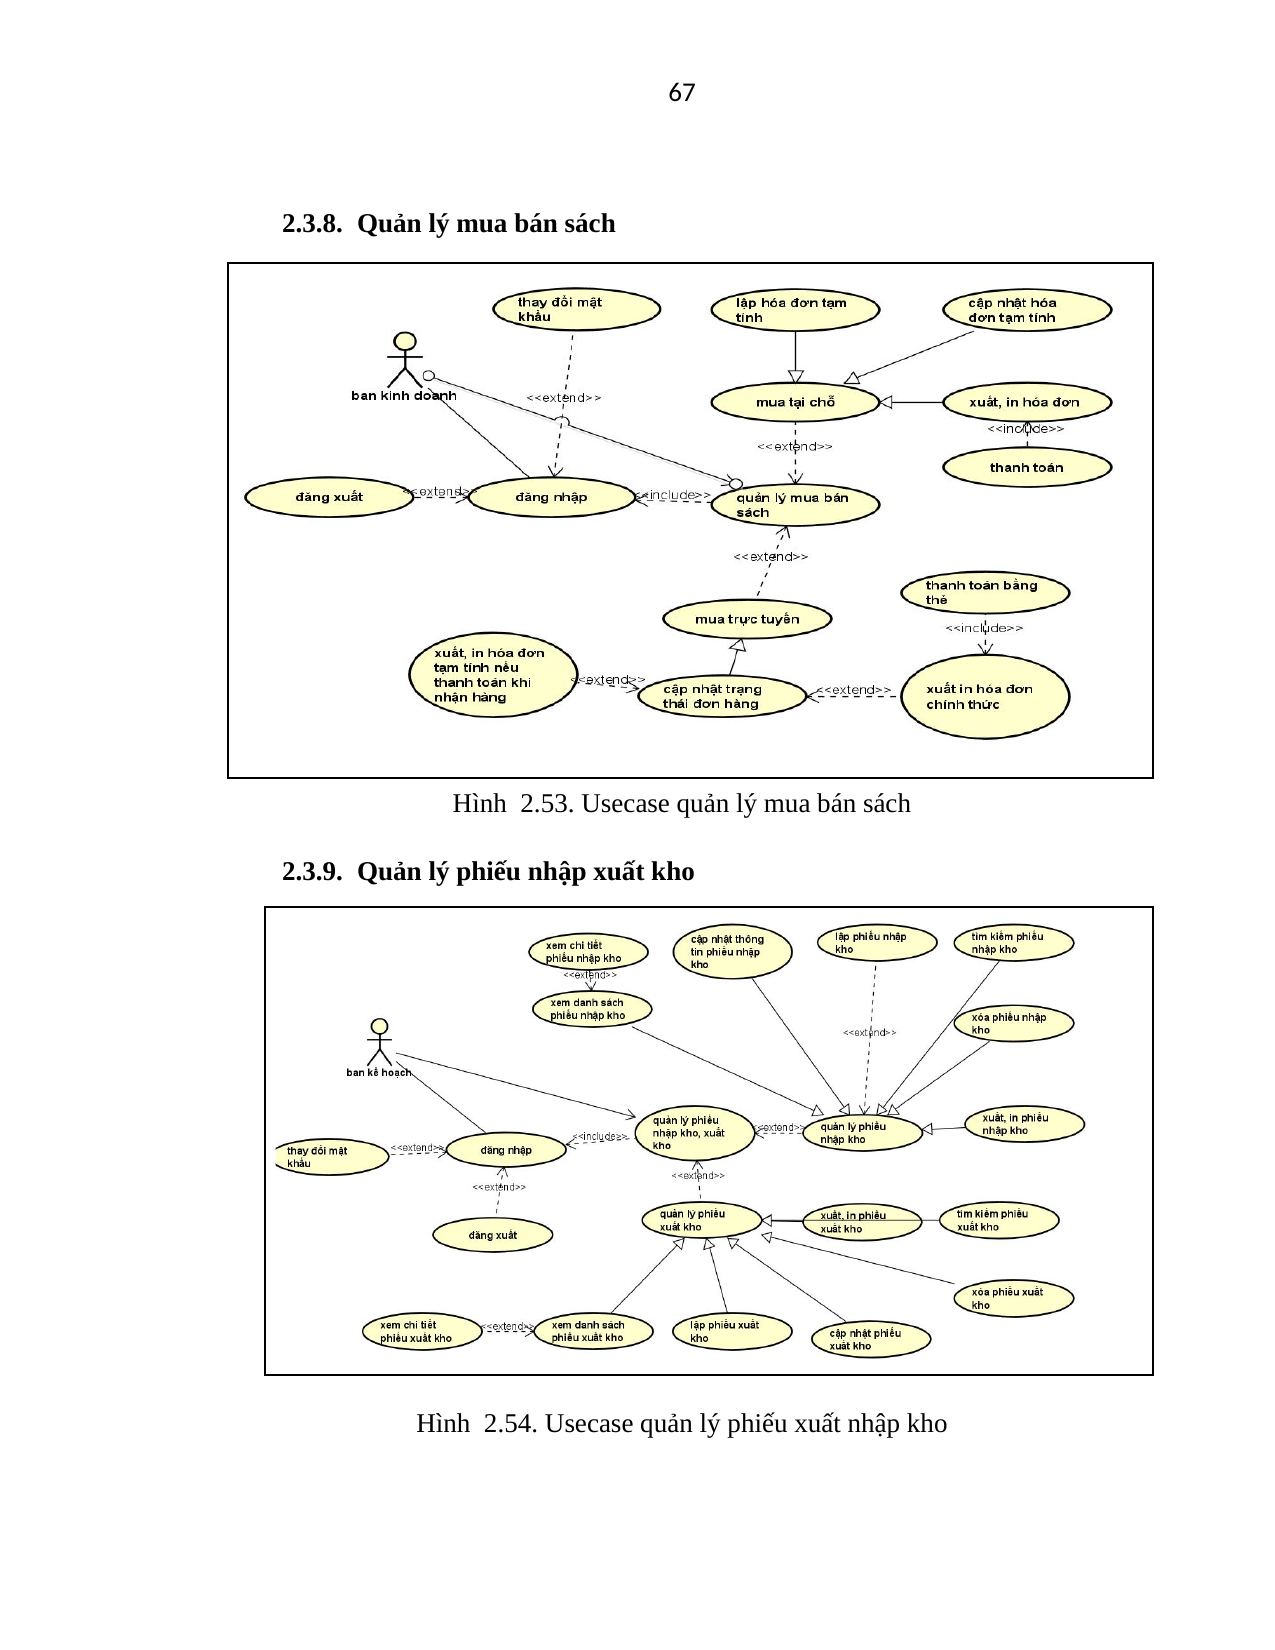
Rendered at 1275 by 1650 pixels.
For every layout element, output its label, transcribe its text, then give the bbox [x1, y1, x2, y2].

picture [275, 917, 1089, 1374]
list Quản lý mua bán sách [282, 207, 1157, 238]
list Quản lý phiếu nhập xuất kho [282, 854, 1157, 886]
picture [234, 270, 1130, 754]
